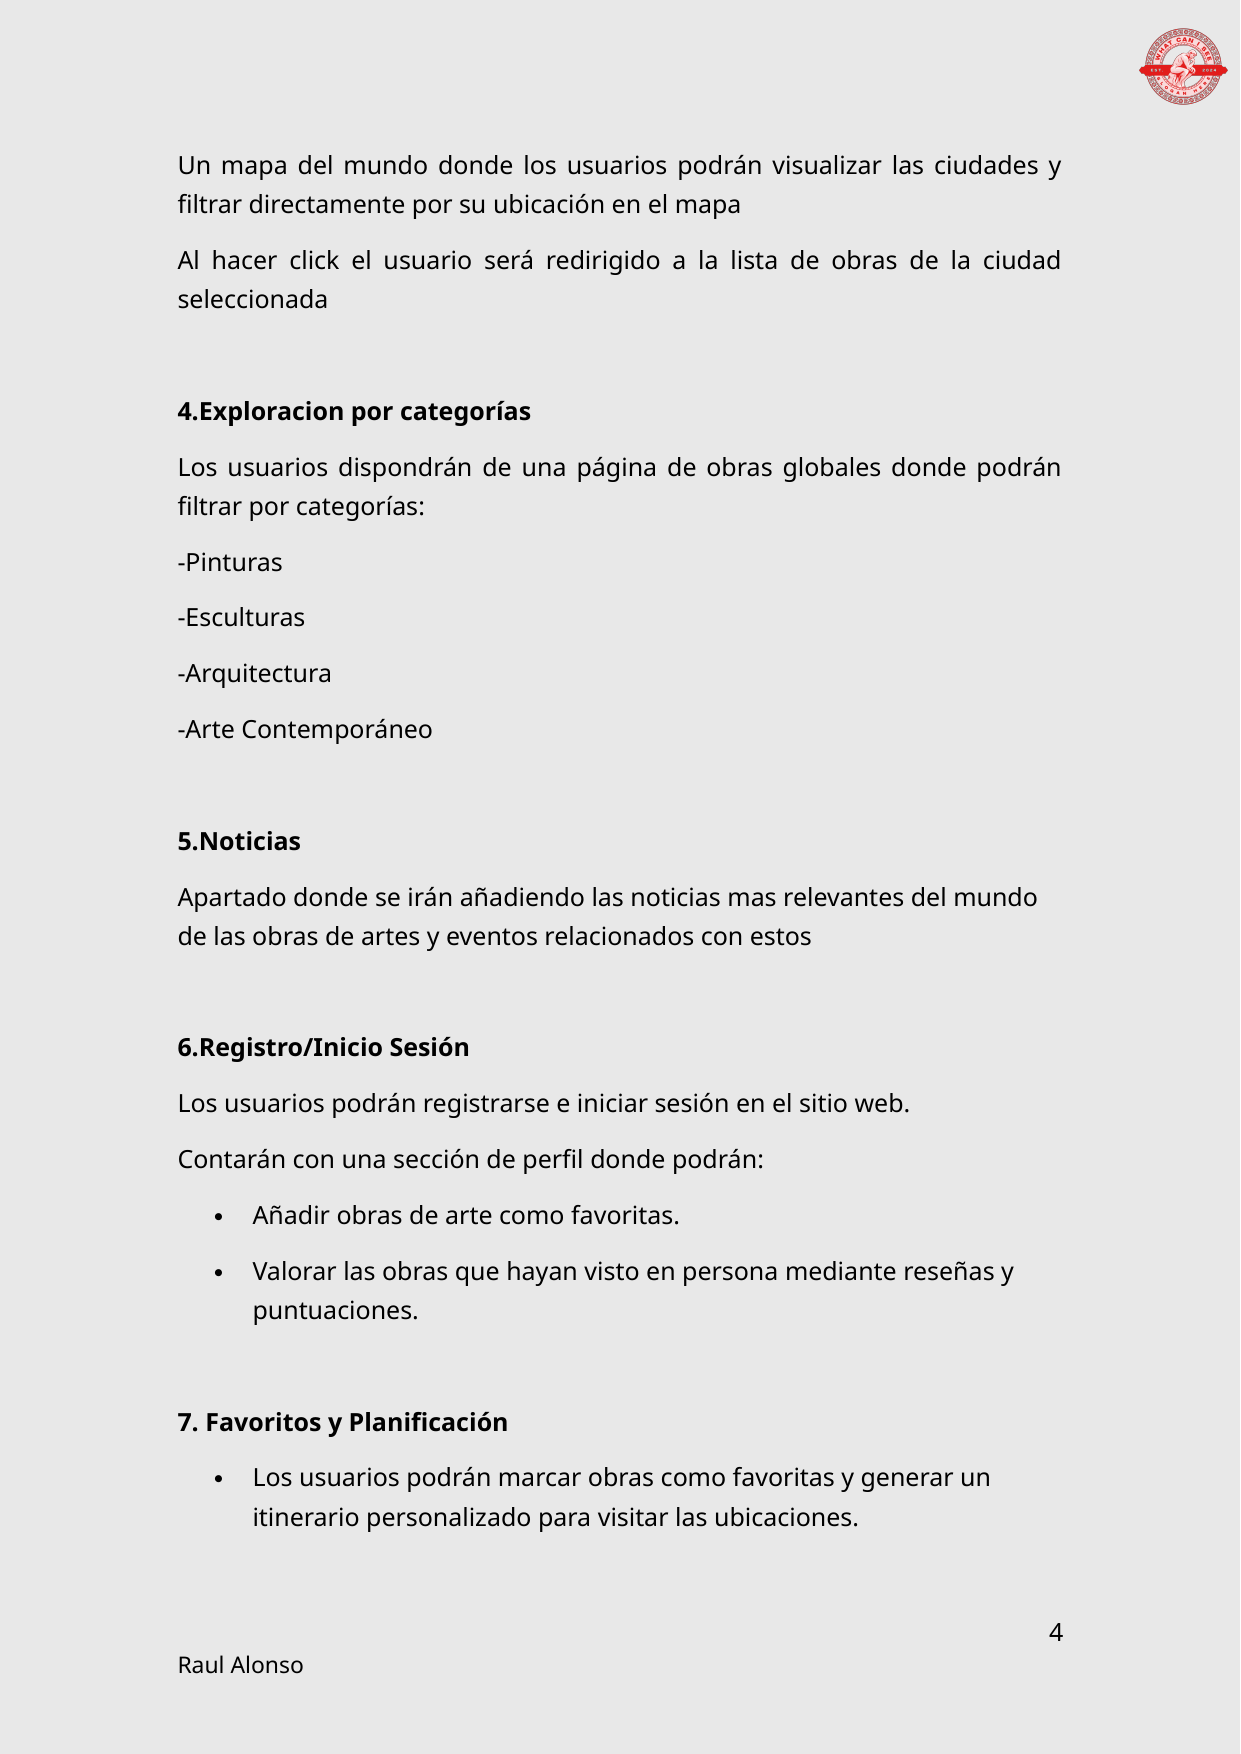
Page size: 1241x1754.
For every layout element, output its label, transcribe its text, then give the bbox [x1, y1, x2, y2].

list Los usuarios podrán marcar obras como favoritas y generar un itinerario personalizado para visitar las ubicaciones. [215, 1460, 1063, 1533]
text 4.Exploracion por categorías [177, 393, 1063, 427]
text Contarán con una sección de perfil donde podrán: [177, 1142, 1063, 1176]
list Valorar las obras que hayan visto en persona mediante reseñas y puntuaciones. [215, 1253, 1063, 1327]
text 7. Favoritos y Planificación [177, 1404, 1063, 1438]
text Los usuarios dispondrán de una página de obras globales donde podrán filtrar por categorías: [177, 449, 1063, 522]
text Un mapa del mundo donde los usuarios podrán visualizar las ciudades y filtrar directamente por su ubicación en el mapa [177, 148, 1063, 221]
text Los usuarios podrán registrarse e iniciar sesión en el sitio web. [177, 1086, 1063, 1120]
text -Arquitectura [177, 656, 1063, 690]
text -Pinturas [177, 544, 1063, 578]
picture [1134, 24, 1233, 108]
list Añadir obras de arte como favoritas. [215, 1198, 1063, 1232]
text 6.Registro/Inicio Sesión [177, 1030, 1063, 1064]
text Al hacer click el usuario será redirigido a la lista de obras de la ciudad seleccionada [177, 243, 1063, 316]
text Apartado donde se irán añadiendo las noticias mas relevantes del mundo de las obras de artes y eventos relacionados con estos [177, 879, 1063, 952]
text -Arte Contemporáneo [177, 712, 1063, 746]
text 5.Noticias [177, 823, 1063, 857]
text -Esculturas [177, 600, 1063, 634]
